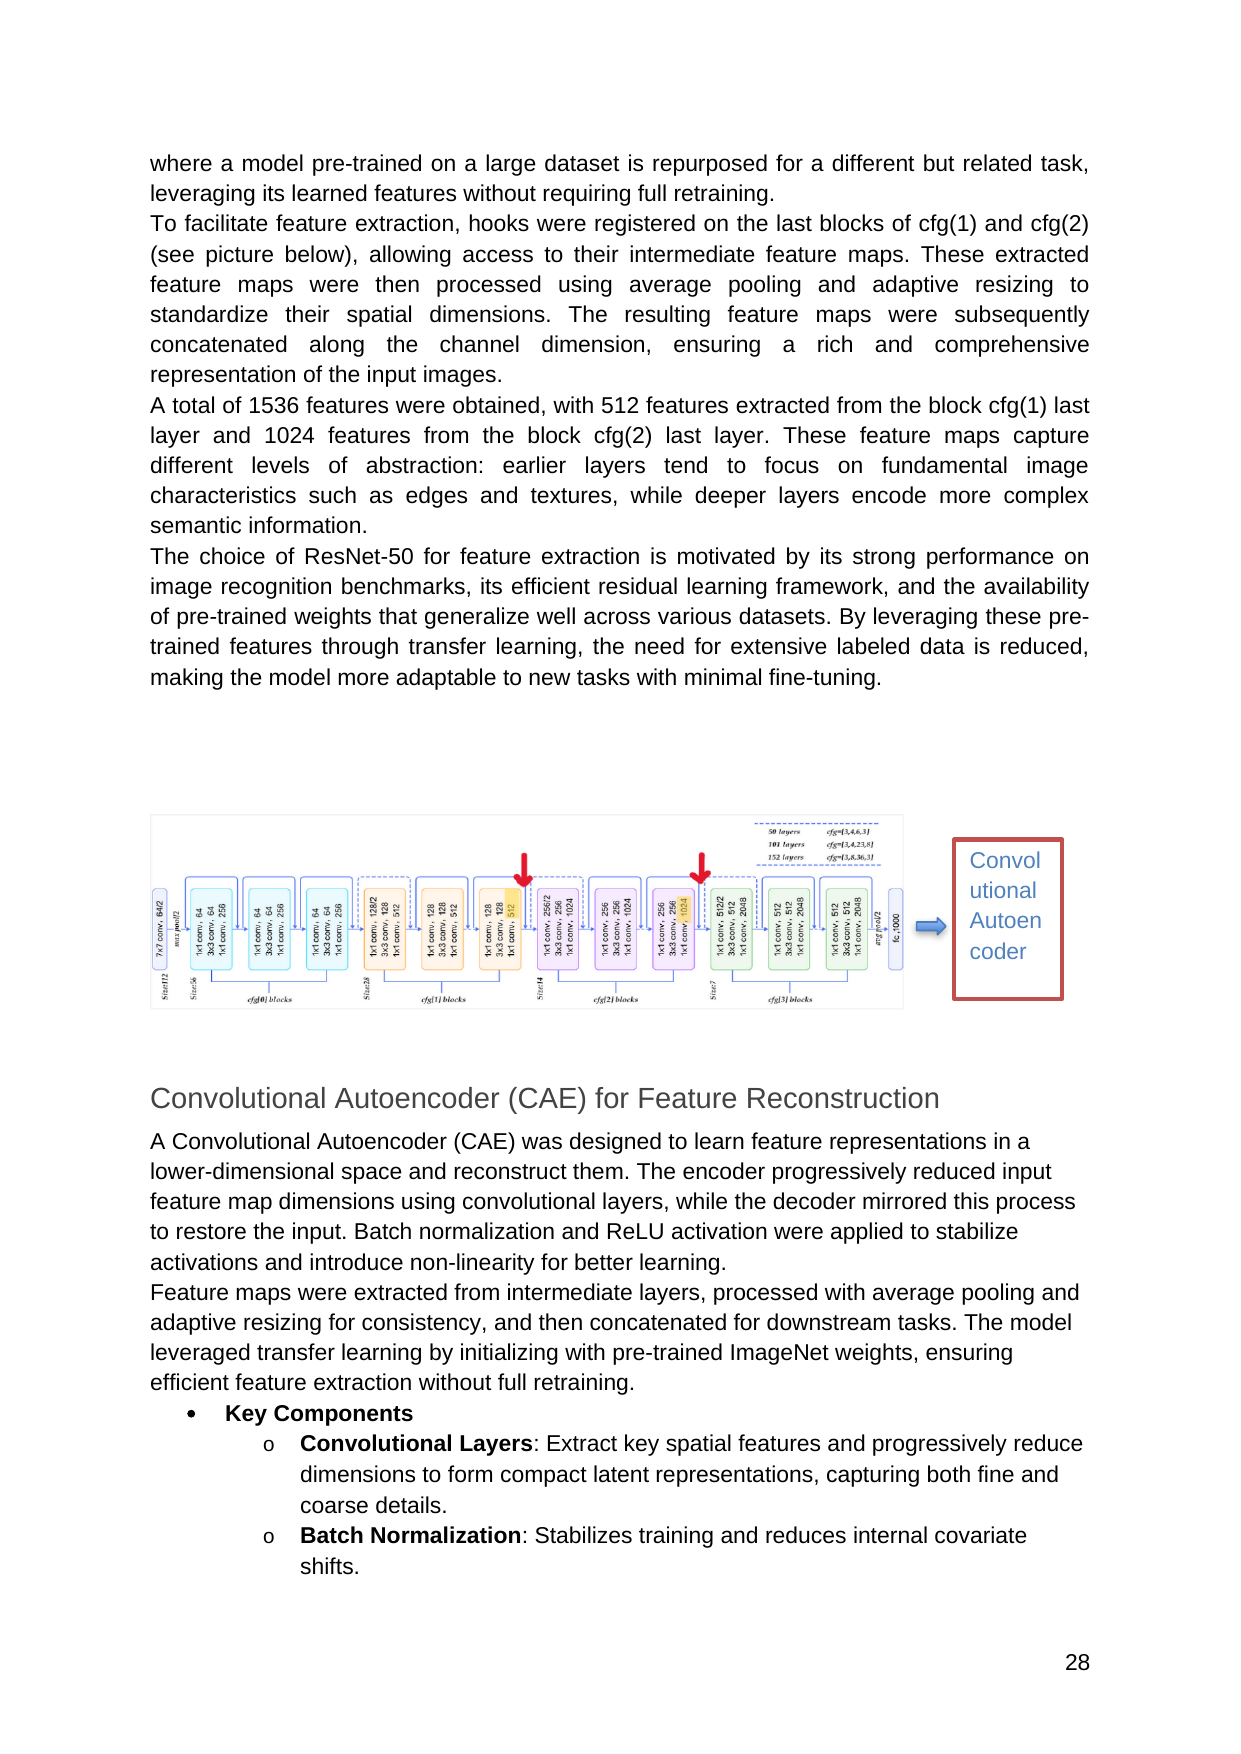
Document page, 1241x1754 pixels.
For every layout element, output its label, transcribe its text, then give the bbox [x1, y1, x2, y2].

list Batch Normalization: Stabilizes training and reduces internal covariate shifts. [262, 1522, 1090, 1580]
list Key Components [187, 1399, 1090, 1426]
text The choice of ResNet-50 for feature extraction is motivated by its strong performance on image recognition benchmarks, its efficient residual learning framework, and the availability of pre-trained weights that generalize well across various datasets. By leveraging these pre-trained features through transfer learning, the need for extensive labeled data is reduced, making the model more adaptable to new tasks with minimal fine-tuning. [150, 543, 1090, 690]
list Convolutional Layers: Extract key spatial features and progressively reduce dimensions to form compact latent representations, capturing both fine and coarse details. [262, 1430, 1090, 1518]
subtitle Convolutional Autoencoder (CAE) for Feature Reconstruction [150, 1081, 1090, 1114]
text To facilitate feature extraction, hooks were registered on the last blocks of cfg(1) and cfg(2) (see picture below), allowing access to their intermediate feature maps. These extracted feature maps were then processed using average pooling and adaptive resizing to standardize their spatial dimensions. The resulting feature maps were subsequently concatenated along the channel dimension, ensuring a rich and comprehensive representation of the input images. [150, 210, 1090, 388]
text Feature maps were extracted from intermediate layers, processed with average pooling and adaptive resizing for consistency, and then concatenated for downstream tasks. The model leveraged transfer learning by initializing with pre-trained ImageNet weights, ensuring efficient feature extraction without full retraining. [150, 1279, 1090, 1396]
picture [150, 814, 904, 1010]
text A total of 1536 features were obtained, with 512 features extracted from the block cfg(1) last layer and 1024 features from the block cfg(2) last layer. These feature maps capture different levels of abstraction: earlier layers tend to focus on fundamental image characteristics such as edges and textures, while deeper layers encode more complex semantic information. [150, 392, 1090, 539]
text A Convolutional Autoencoder (CAE) was designed to learn feature representations in a lower-dimensional space and reconstruct them. The encoder progressively reduced input feature map dimensions using convolutional layers, while the decoder mirrored this process to restore the input. Batch normalization and ReLU activation were applied to stabilize activations and introduce non-linearity for better learning. [150, 1128, 1090, 1275]
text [150, 150, 1090, 207]
